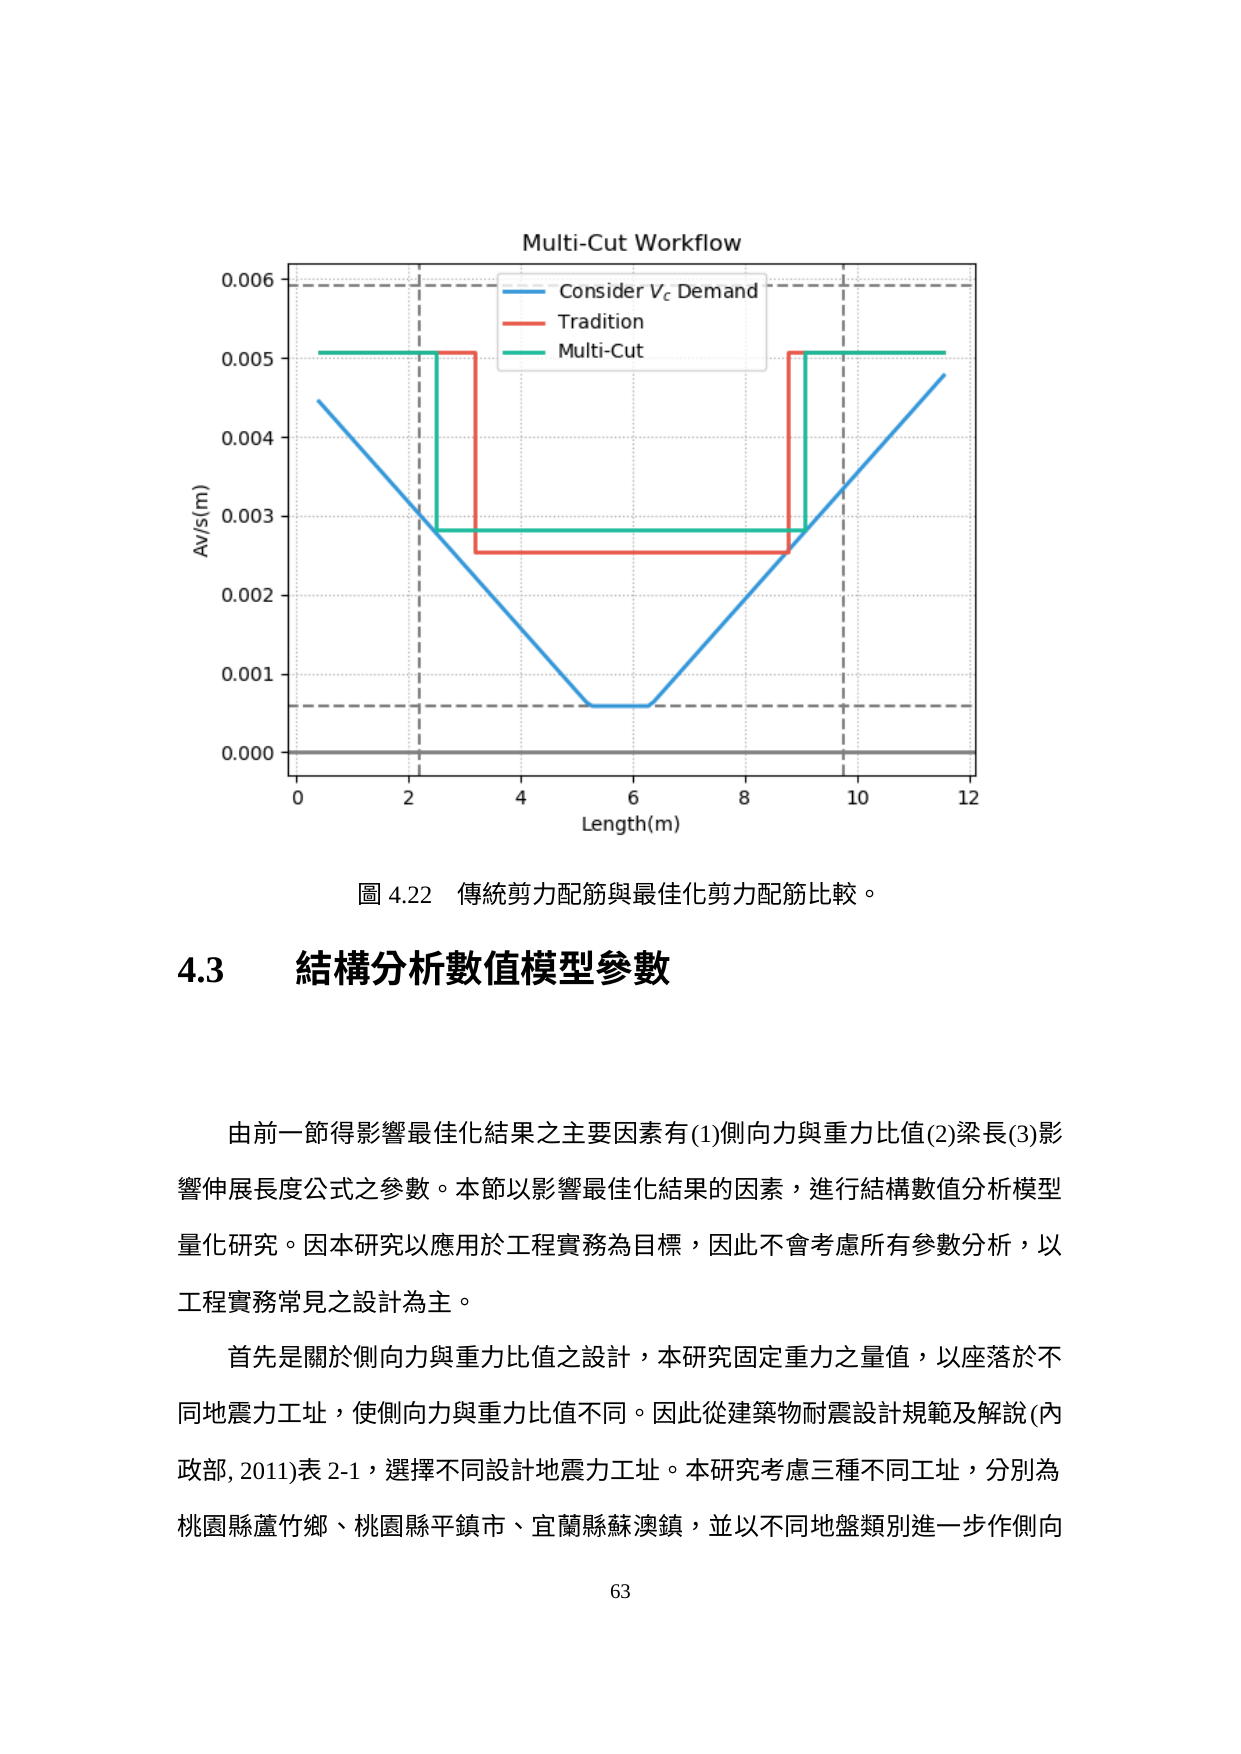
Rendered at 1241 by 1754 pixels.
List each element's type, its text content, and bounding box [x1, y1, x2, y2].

picture [177, 184, 1063, 849]
subtitle 結構分析數值模型參數 [177, 929, 1063, 1004]
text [177, 1337, 1063, 1543]
text 由前一節得影響最佳化結果之主要因素有(1)側向力與重力比值(2)梁長(3)影響伸展長度公式之參數。本節以影響最佳化結果的因素，進行結構數值分析模型量化研究。因本研究以應用於工程實務為目標，因此不會考慮所有參數分析，以工程實務常見之設計為主。 [177, 1113, 1063, 1319]
